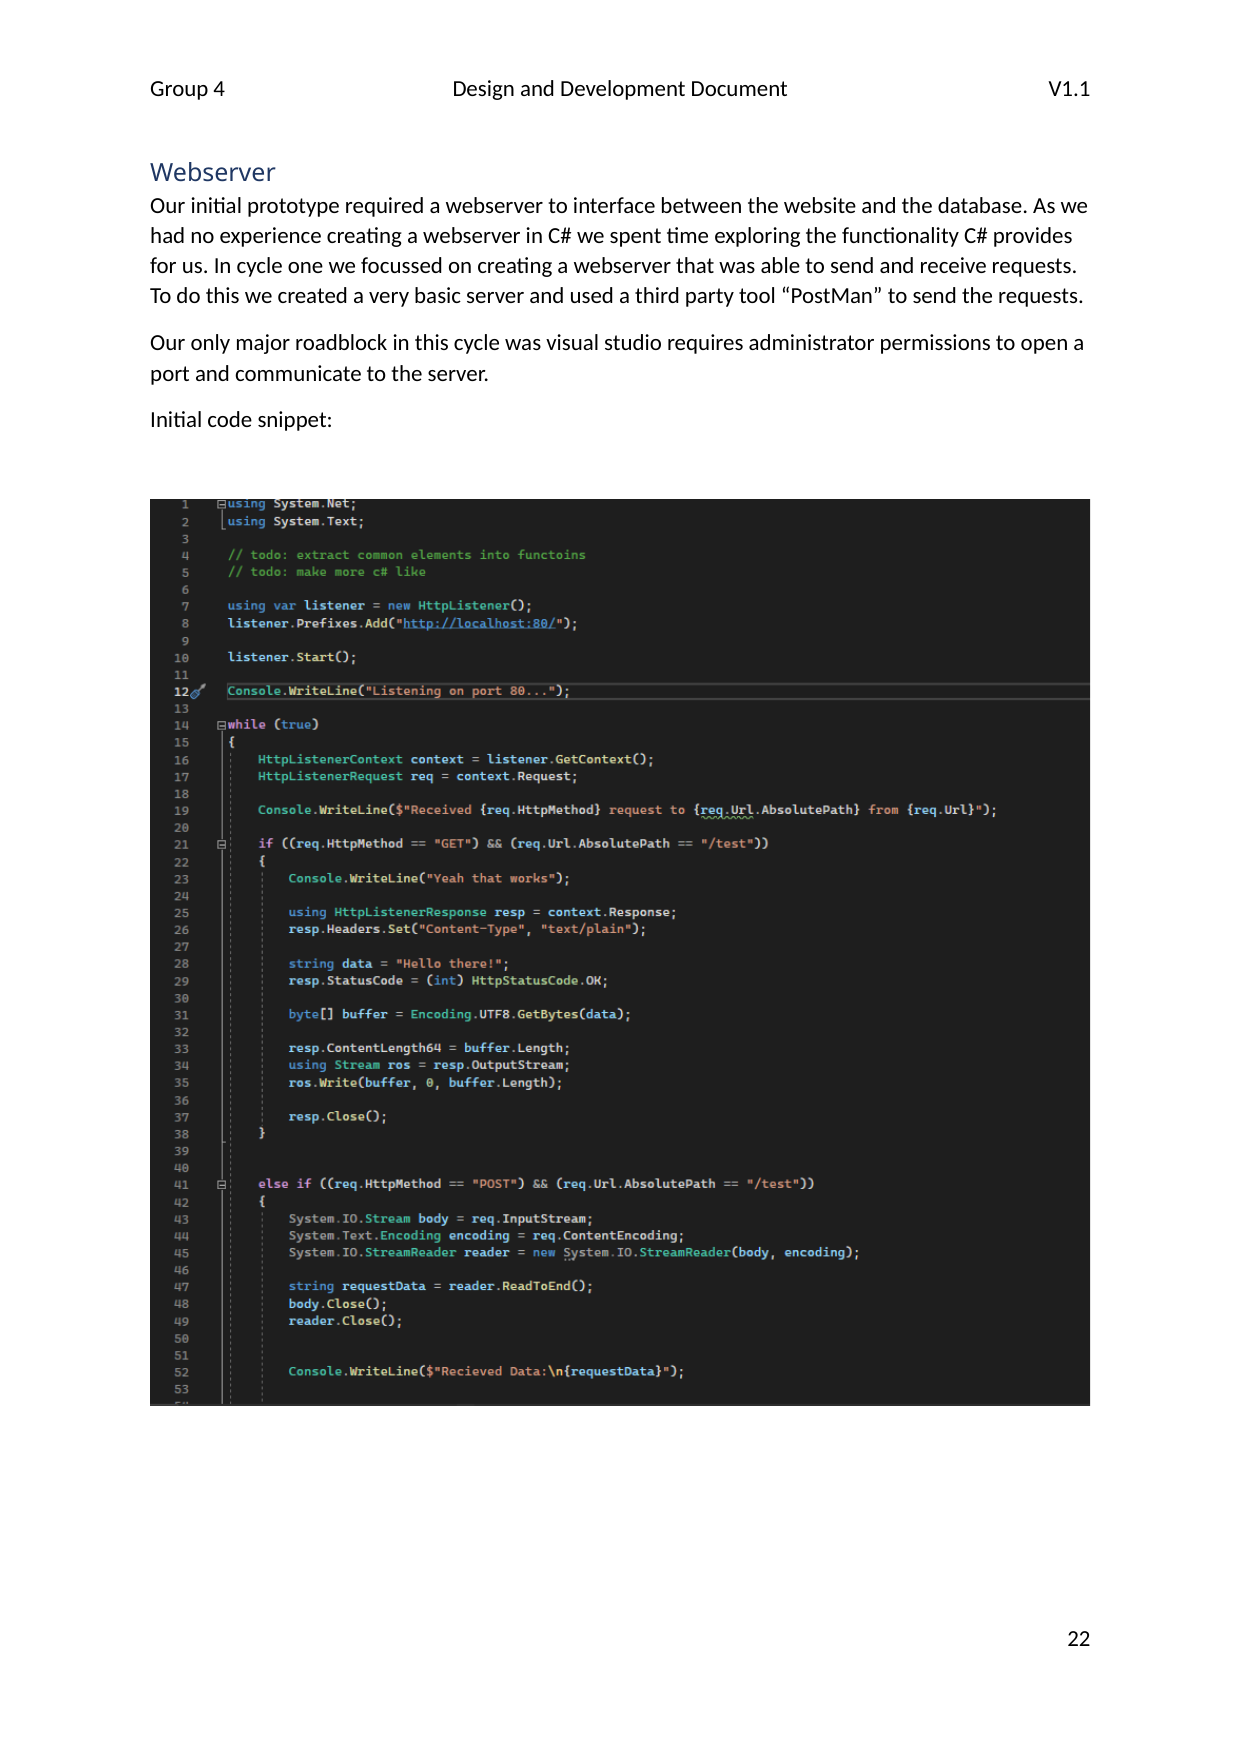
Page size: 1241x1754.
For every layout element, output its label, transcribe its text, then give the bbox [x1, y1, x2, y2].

text Initial code snippet: [150, 406, 1090, 433]
picture [150, 499, 1091, 1406]
text Our only major roadblock in this cycle was visual studio requires administrator permissions to open a port and communicate to the server. [150, 328, 1090, 387]
subtitle Webserver [150, 154, 1090, 188]
text Our initial prototype required a webserver to interface between the website and the database. As we had no experience creating a webserver in C# we spent time exploring the functionality C# provides for us. In cycle one we focussed on creating a webserver that was able to send and receive requests. To do this we created a very basic server and used a third party tool “PostMan” to send the requests. [150, 191, 1090, 309]
